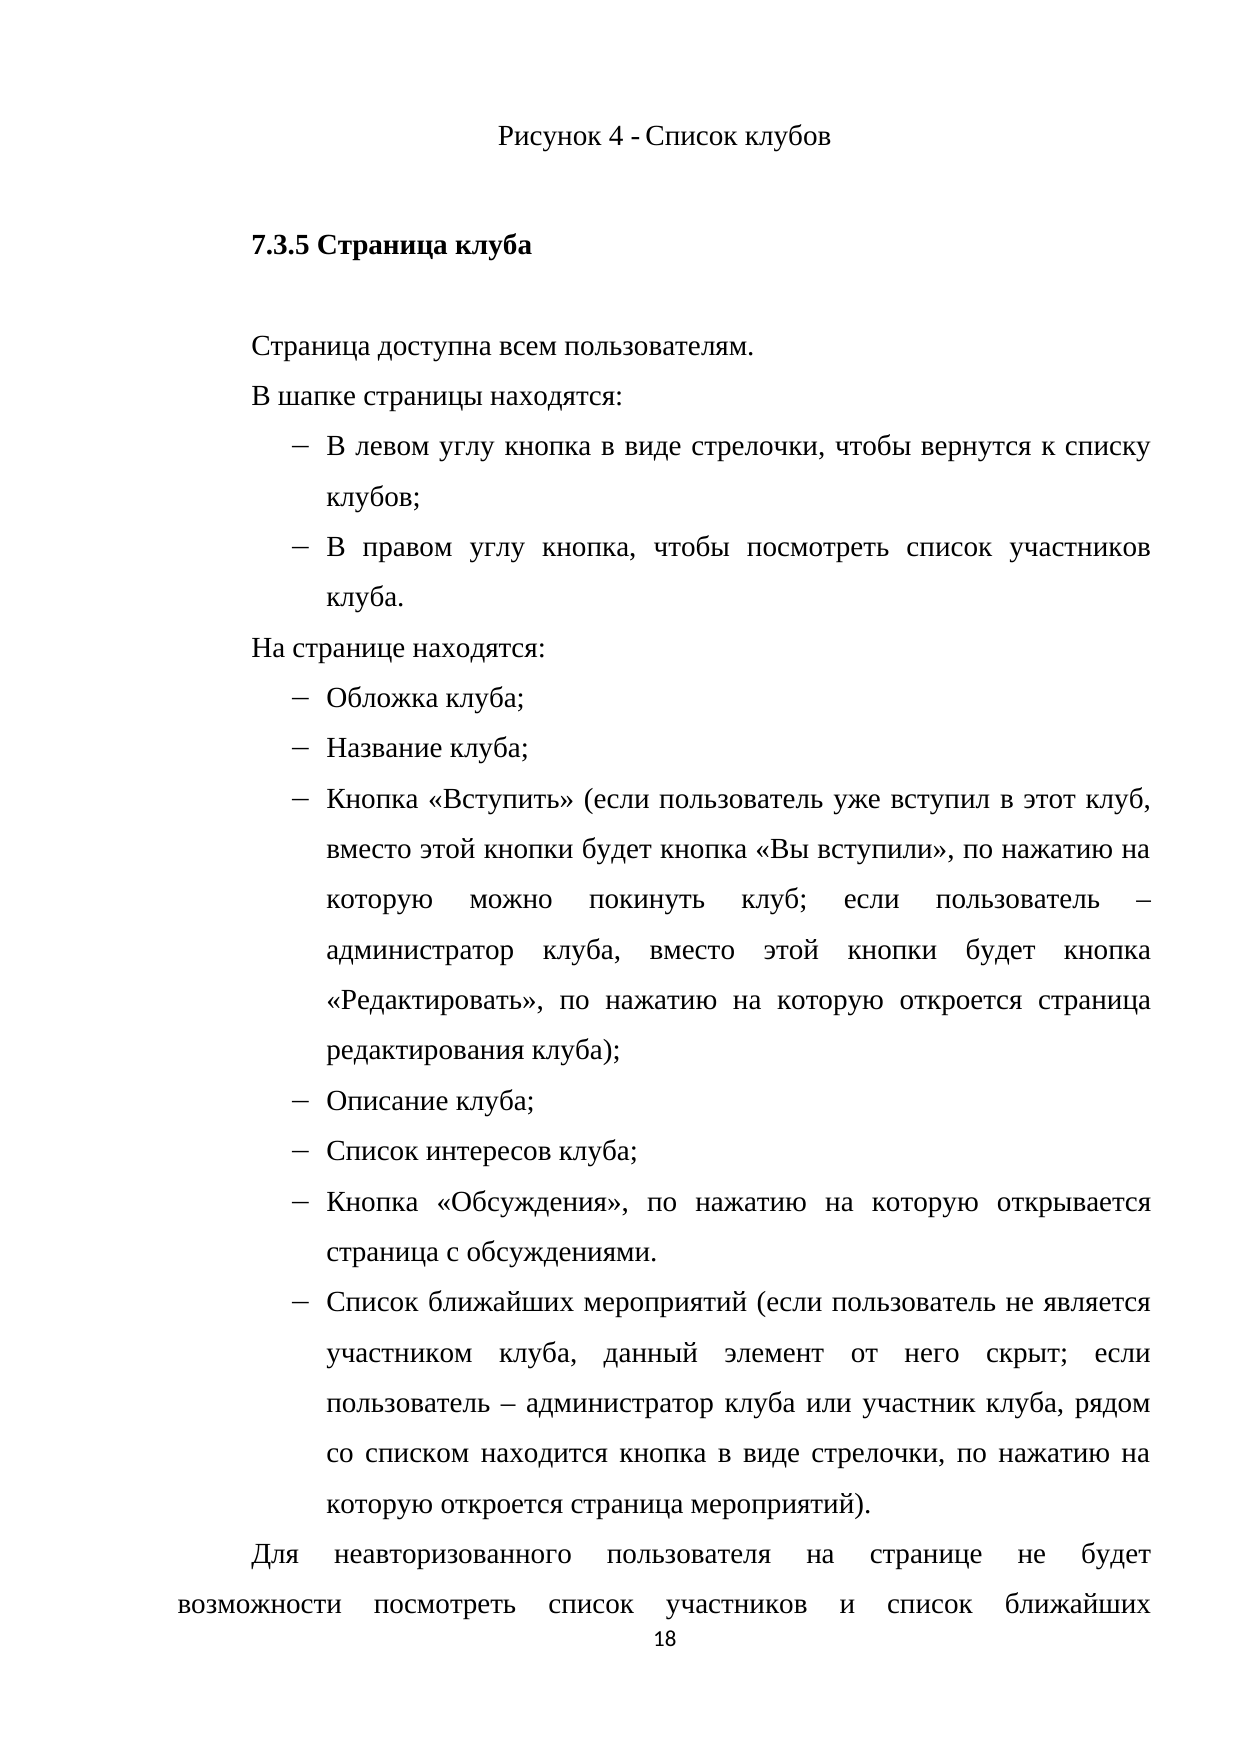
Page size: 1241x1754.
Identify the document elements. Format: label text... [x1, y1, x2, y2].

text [177, 1536, 1152, 1620]
list Список интересов клуба; [288, 1133, 1152, 1167]
text Страница доступна всем пользователям. [177, 328, 1152, 361]
list Обложка клуба; [288, 680, 1152, 714]
list Название клуба; [288, 730, 1152, 764]
list В левом углу кнопка в виде стрелочки, чтобы вернутся к списку клубов; [288, 428, 1152, 512]
text Страница клуба [215, 227, 1152, 261]
list Описание клуба; [288, 1083, 1152, 1116]
list Кнопка «Вступить» (если пользователь уже вступил в этот клуб, вместо этой кнопки будет кнопка «Вы вступили», по нажатию на которую можно покинуть клуб; если пользователь – администратор клуба, вместо этой кнопки будет кнопка «Редактировать», по нажатию на которую откроется страница редактирования клуба); [288, 781, 1152, 1066]
text Список клубов [177, 118, 1152, 152]
list Список ближайших мероприятий (если пользователь не является участником клуба, данный элемент от него скрыт; если пользователь – администратор клуба или участник клуба, рядом со списком находится кнопка в виде стрелочки, по нажатию на которую откроется страница мероприятий). [288, 1284, 1152, 1519]
text В шапке страницы находятся: [177, 378, 1152, 411]
list Кнопка «Обсуждения», по нажатию на которую открывается страница с обсуждениями. [288, 1184, 1152, 1268]
text На странице находятся: [177, 630, 1152, 663]
list В правом углу кнопка, чтобы посмотреть список участников клуба. [288, 529, 1152, 613]
